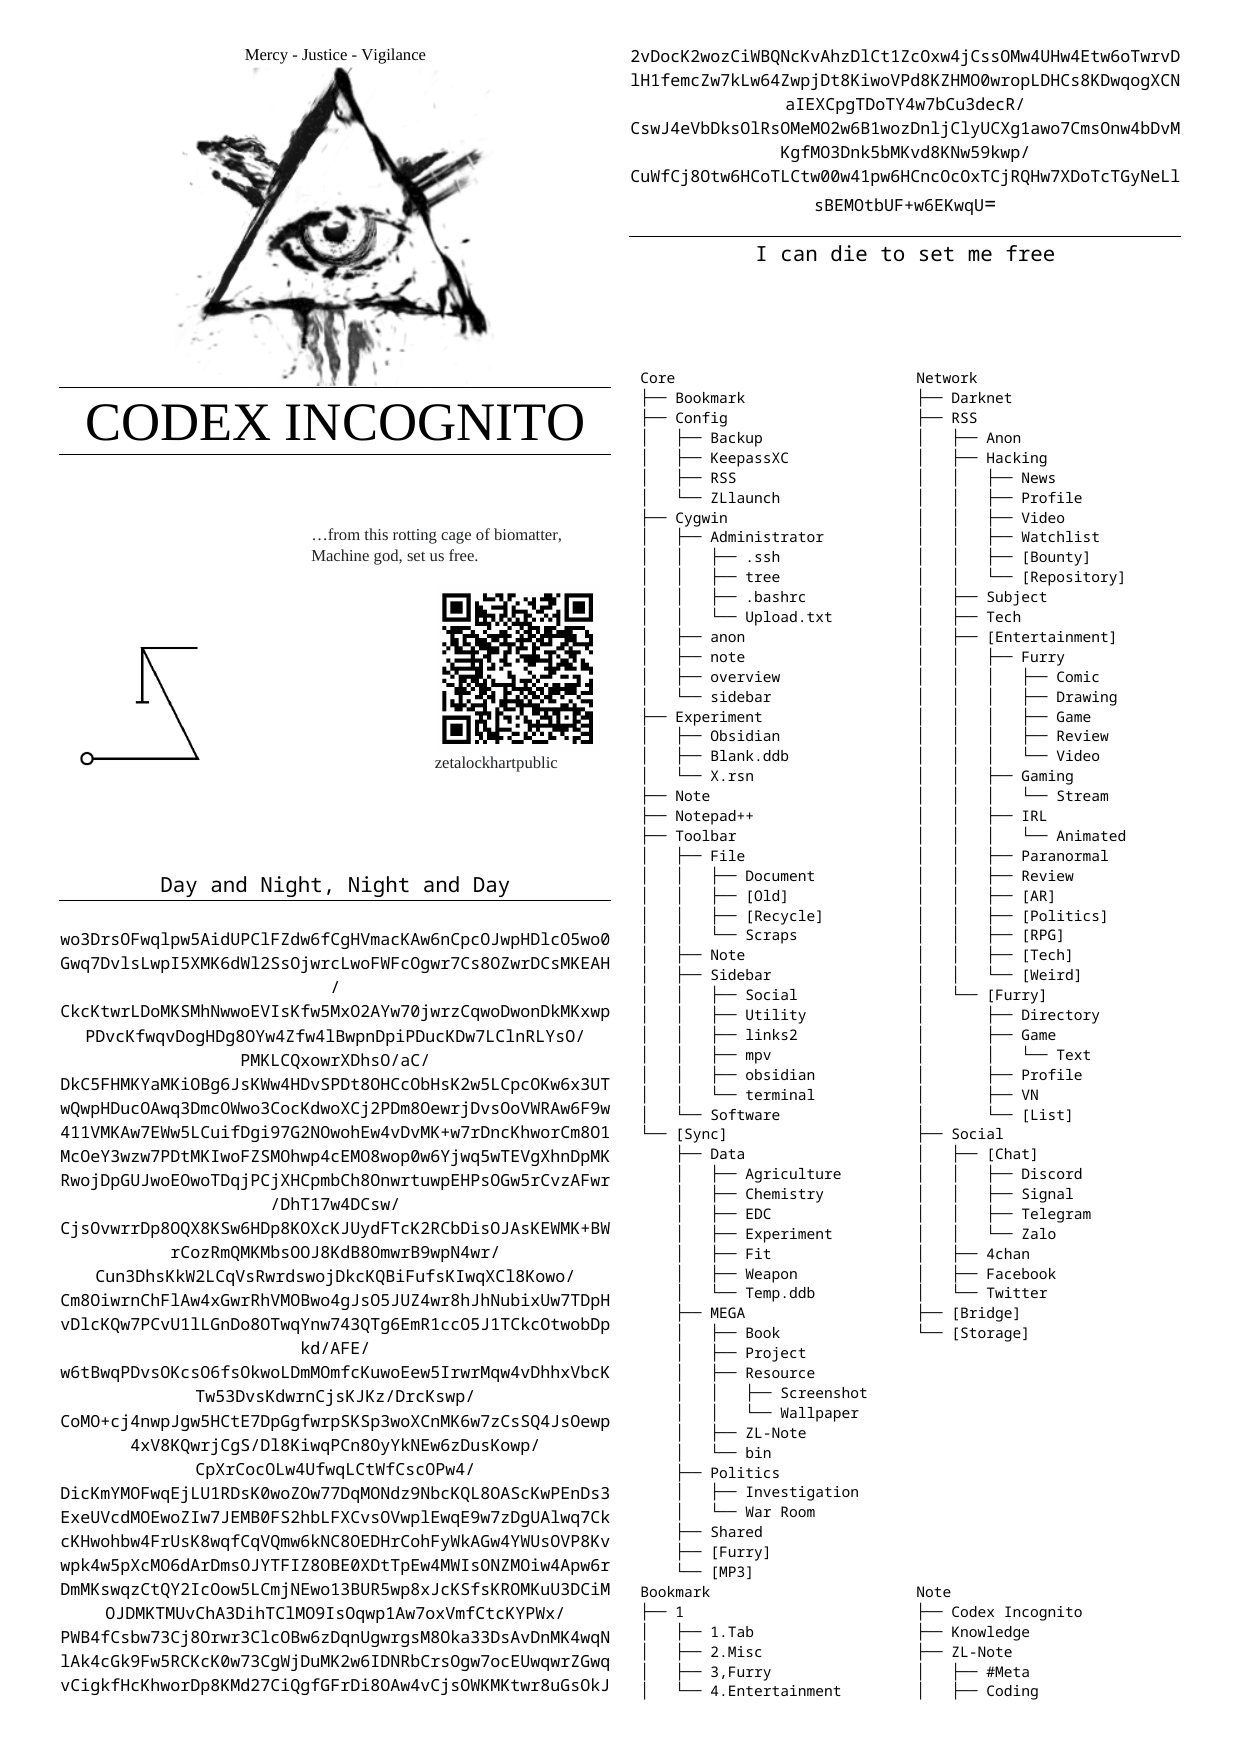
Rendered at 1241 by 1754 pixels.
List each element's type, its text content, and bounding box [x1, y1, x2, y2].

text I can die to set me free [629, 237, 1181, 267]
text Day and Night, Night and Day [59, 870, 611, 900]
text wo3DrsOFwqlpw5AidUPClFZdw6fCgHVmacKAw6nCpcOJwpHDlcO5wo0Gwq7DvlsLwpI5XMK6dWl2SsOjwrcLwoFWFcOgwr7Cs8OZwrDCsMKEAH/CkcKtwrLDoMKSMhNwwoEVIsKfw5MxO2AYw70jwrzCqwoDwonDkMKxwpPDvcKfwqvDogHDg8OYw4Zfw4lBwpnDpiPDucKDw7LClnRLYsO/PMKLCQxowrXDhsO/aC/DkC5FHMKYaMKiOBg6JsKWw4HDvSPDt8OHCcObHsK2w5LCpcOKw6x3UTwQwpHDucOAwq3DmcOWwo3CocKdwoXCj2PDm8OewrjDvsOoVWRAw6F9w411VMKAw7EWw5LCuifDgi97G2NOwohEw4vDvMK+w7rDncKhworCm8O1McOeY3wzw7PDtMKIwoFZSMOhwp4cEMO8wop0w6Yjwq5wTEVgXhnDpMKRwojDpGUJwoEOwoTDqjPCjXHCpmbCh8OnwrtuwpEHPsOGw5rCvzAFwr/DhT17w4DCsw/CjsOvwrrDp8OQX8KSw6HDp8KOXcKJUydFTcK2RCbDisOJAsKEWMK+BWrCozRmQMKMbsOOJ8KdB8OmwrB9wpN4wr/Cun3DhsKkW2LCqVsRwrdswojDkcKQBiFufsKIwqXCl8Kowo/Cm8OiwrnChFlAw4xGwrRhVMOBwo4gJsO5JUZ4wr8hJhNubixUw7TDpHvDlcKQw7PCvU1lLGnDo8OTwqYnw743QTg6EmR1ccO5J1TCkcOtwobDpkd/AFE/w6tBwqPDvsOKcsO6fsOkwoLDmMOmfcKuwoEew5IrwrMqw4vDhhxVbcKTw53DvsKdwrnCjsKJKz/DrcKswp/CoMO+cj4nwpJgw5HCtE7DpGgfwrpSKSp3woXCnMK6w7zCsSQ4JsOewp4xV8KQwrjCgS/Dl8KiwqPCn8OyYkNEw6zDusKowp/CpXrCocOLw4UfwqLCtWfCscOPw4/DicKmYMOFwqEjLU1RDsK0woZOw77DqMONdz9NbcKQL8OAScKwPEnDs3ExeUVcdMOEwoZIw7JEMB0FS2hbLFXCvsOVwplEwqE9w7zDgUAlwq7CkcKHwohbw4FrUsK8wqfCqVQmw6kNC8OEDHrCohFyWkAGw4YWUsOVP8Kvwpk4w5pXcMO6dArDmsOJYTFIZ8OBE0XDtTpEw4MWIsONZMOiw4Apw6rDmMKswqzCtQY2IcOow5LCmjNEwo13BUR5wp8xJcKSfsKROMKuU3DCiMOJDMKTMUvChA3DihTClMO9IsOqwp1Aw7oxVmfCtcKYPWx/PWB4fCsbw73Cj8Orwr3ClcOBw6zDqnUgwrgsM8Oka33DsAvDnMK4wqNlAk4cGk9Fw5RCKcK0w73CgWjDuMK2w6IDNRbCrsOgw7ocEUwqwrZGwqvCigkfHcKhworDp8KMd27CiQgfGFrDi8OAw4vCjsOWKMKtwr8uGsOkJ2vDocK2wozCiWBQNcKvAhzDlCt1ZcOxw4jCssOMw4UHw4Etw6oTwrvDlH1femcZw7kLw64ZwpjDt8KiwoVPd8KZHMO0wropLDHCs8KDwqogXCNaIEXCpgTDoTY4w7bCu3decR/CswJ4eVbDksOlRsOMeMO2w6B1wozDnljClyUCXg1awo7CmsOnw4bDvMKgfMO3Dnk5bMKvd8KNw59kwp/CuWfCj8Otw6HCoTLCtw00w41pw6HCncOcOxTCjRQHw7XDoTcTGyNeLlsBEMOtbUF+w6EKwqU= [59, 928, 611, 1697]
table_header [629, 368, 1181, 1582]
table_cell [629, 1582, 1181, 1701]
picture [175, 65, 496, 386]
text CODEX INCOGNITO [59, 388, 611, 454]
text Mercy - Justice - Vigilance [59, 44, 611, 63]
picture [434, 585, 600, 752]
picture [59, 620, 225, 786]
